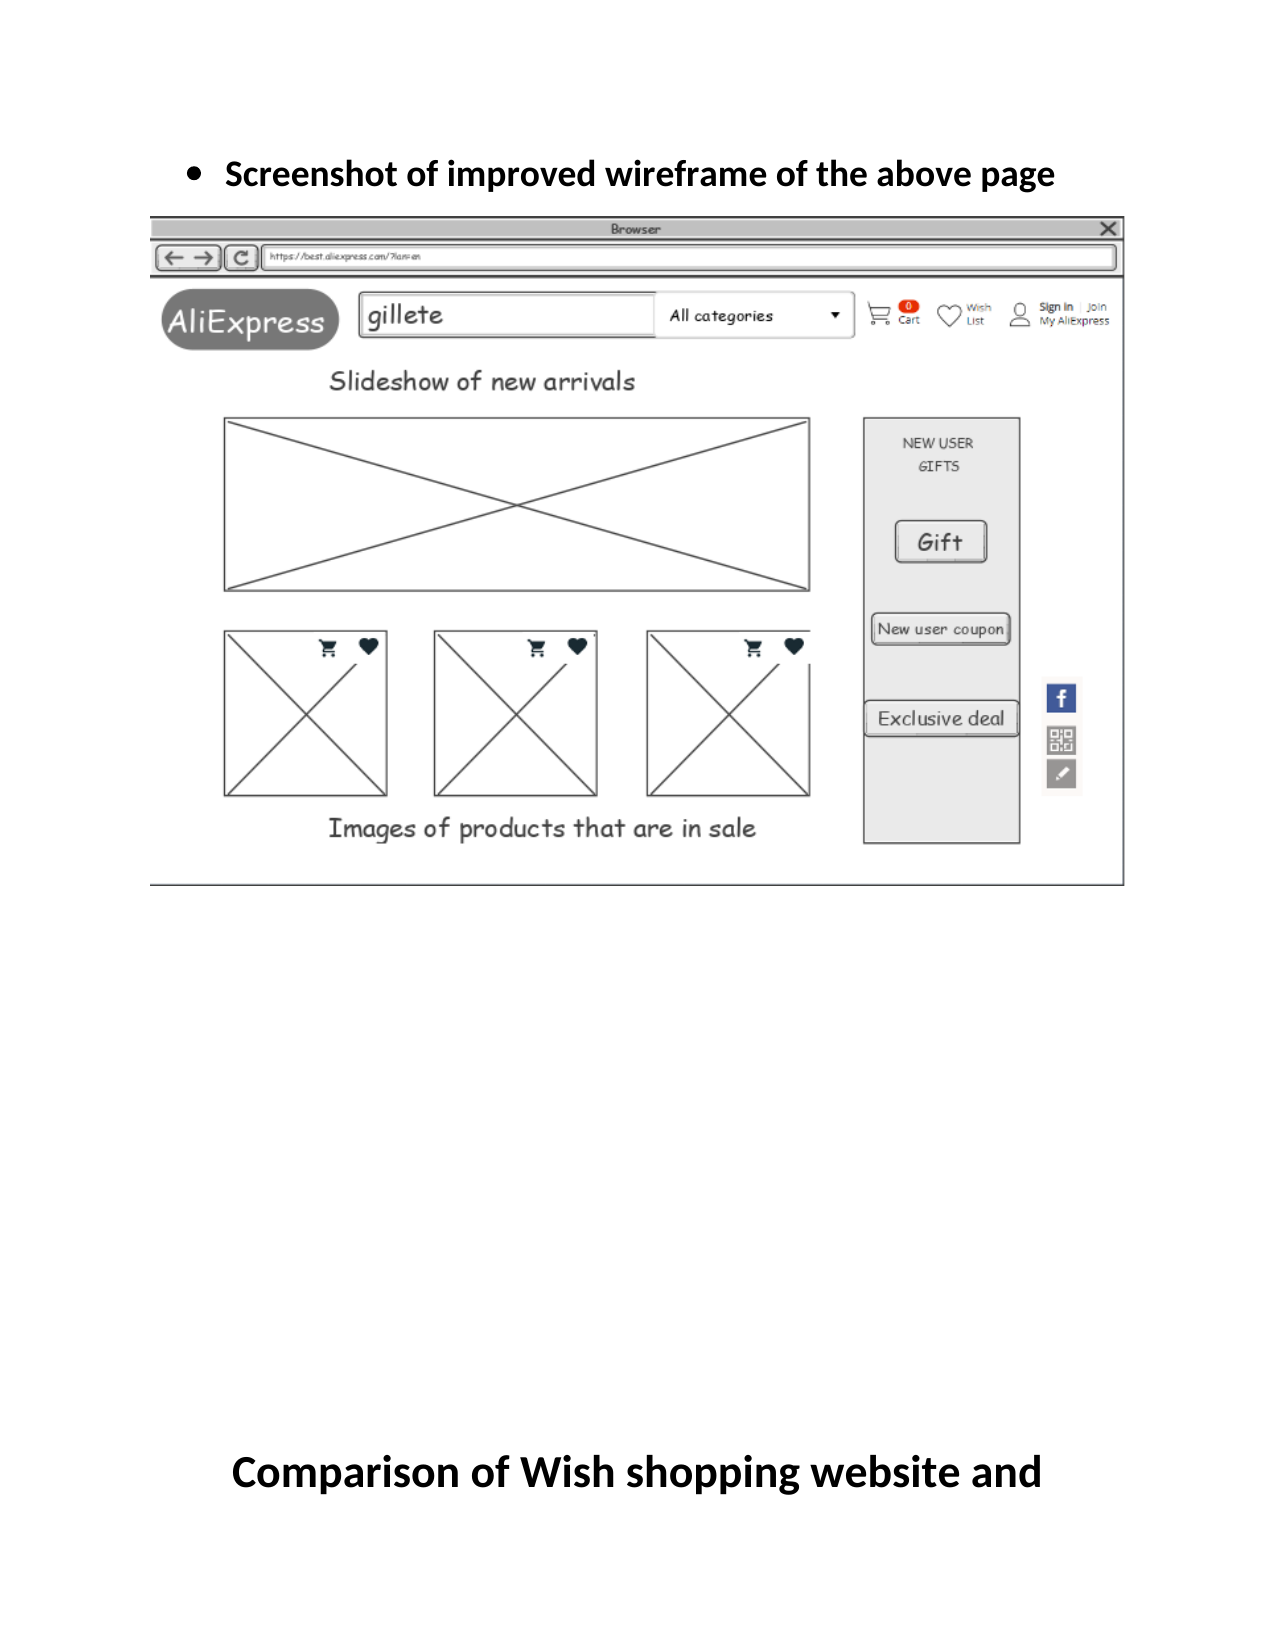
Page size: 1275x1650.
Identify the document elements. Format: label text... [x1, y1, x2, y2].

picture [150, 216, 1125, 886]
list Screenshot of improved wireframe of the above page [187, 150, 1125, 196]
text Comparison of Wish shopping website and [150, 1443, 1125, 1499]
